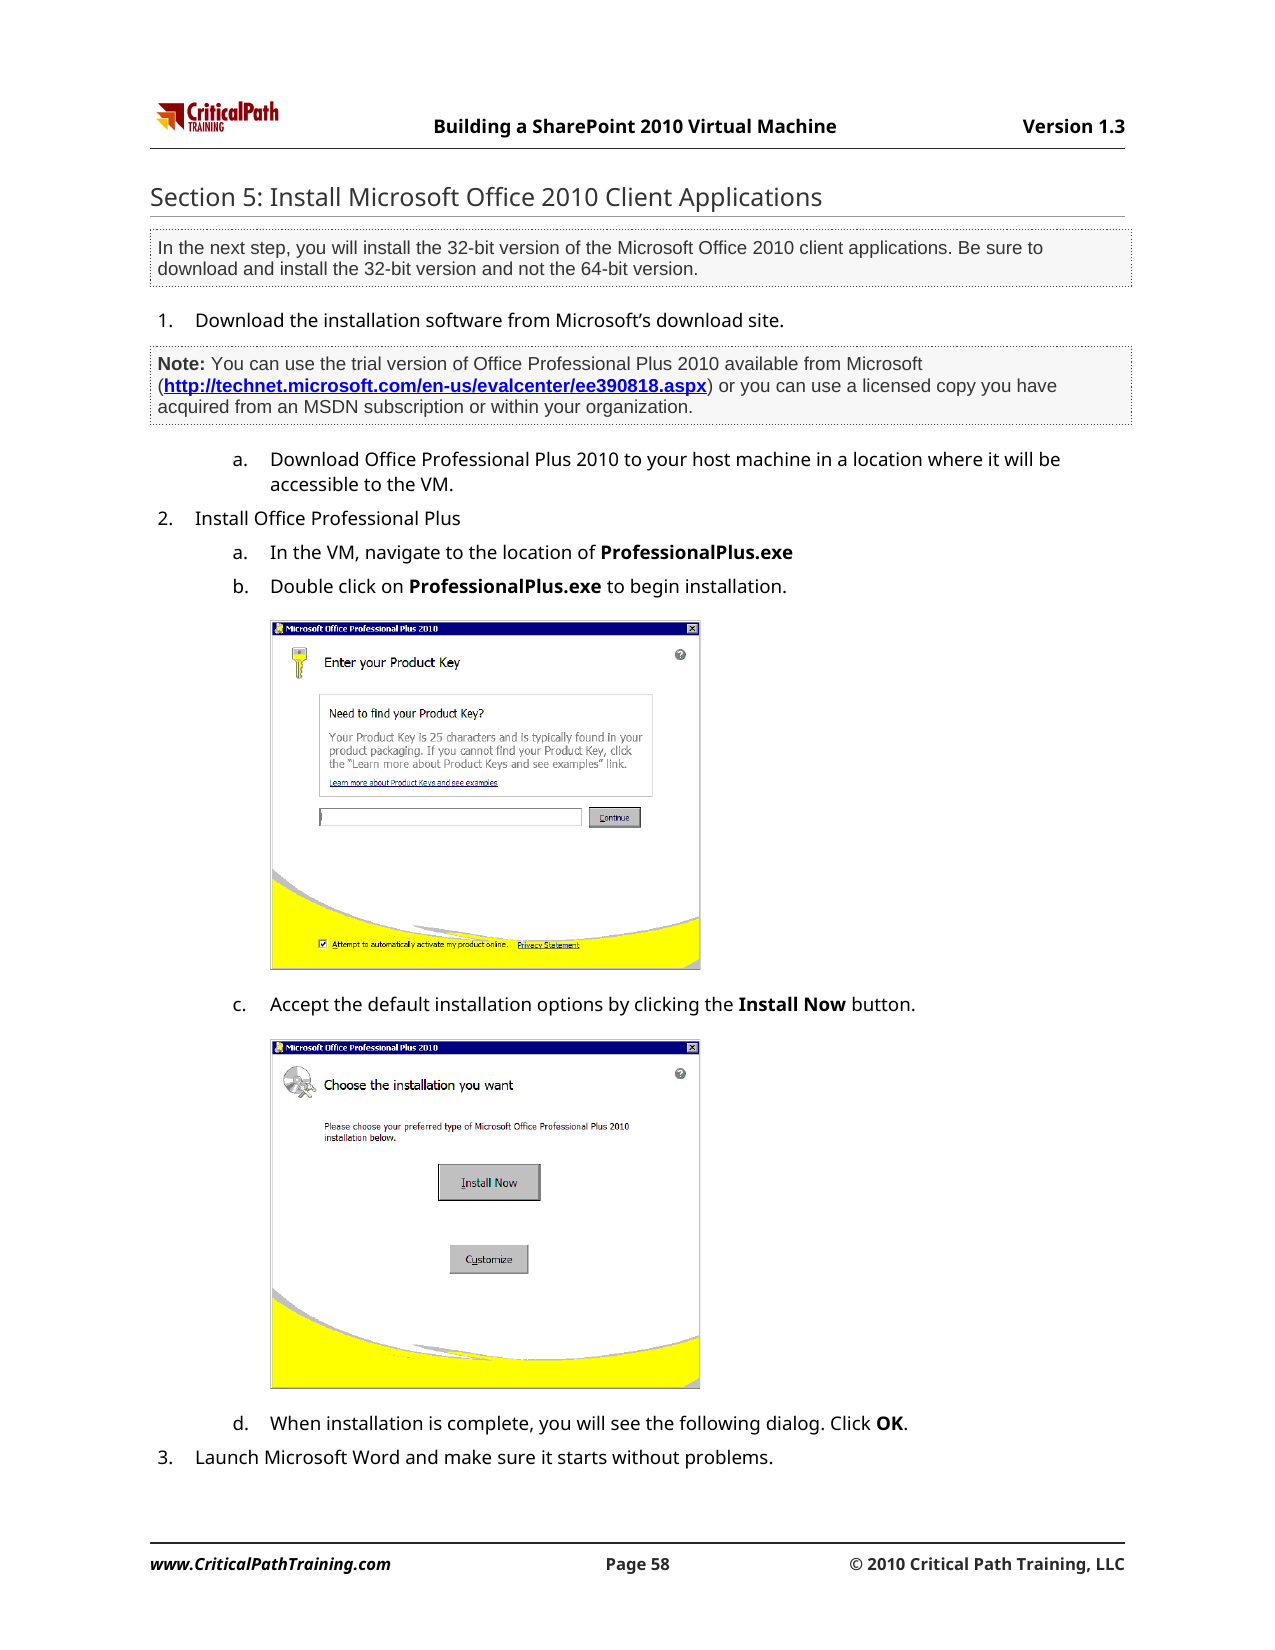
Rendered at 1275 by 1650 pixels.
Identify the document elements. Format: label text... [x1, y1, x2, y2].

list Download the installation software from Microsoft’s download site. [157, 308, 1125, 333]
picture [270, 1039, 701, 1389]
list When installation is complete, you will see the following dialog. Click OK. [232, 1410, 1125, 1436]
list Accept the default installation options by clicking the Install Now button. [232, 992, 1125, 1017]
list In the VM, navigate to the location of ProfessionalPlus.exe [232, 539, 1125, 564]
text Launch Microsoft Word and make sure it starts without problems. [157, 1444, 1125, 1469]
text Note: You can use the trial version of Office Professional Plus 2010 available from Microsoft (http://technet.microsoft.com/en-us/evalcenter/ee390818.aspx) or you can use a licensed copy you have acquired from an MSDN subscription or within your organization. [150, 346, 1132, 425]
text In the next step, you will install the 32-bit version of the Microsoft Office 2010 client applications. Be sure to download and install the 32-bit version and not the 64-bit version. [150, 229, 1132, 287]
list Install Office Professional Plus [157, 505, 1125, 531]
list Download Office Professional Plus 2010 to your host machine in a location where it will be accessible to the VM. [232, 446, 1125, 497]
picture [270, 620, 701, 970]
picture [150, 100, 282, 134]
list Double click on ProfessionalPlus.exe to begin installation. [232, 573, 1125, 598]
subtitle Section 5: Install Microsoft Office 2010 Client Applications [150, 180, 1125, 216]
